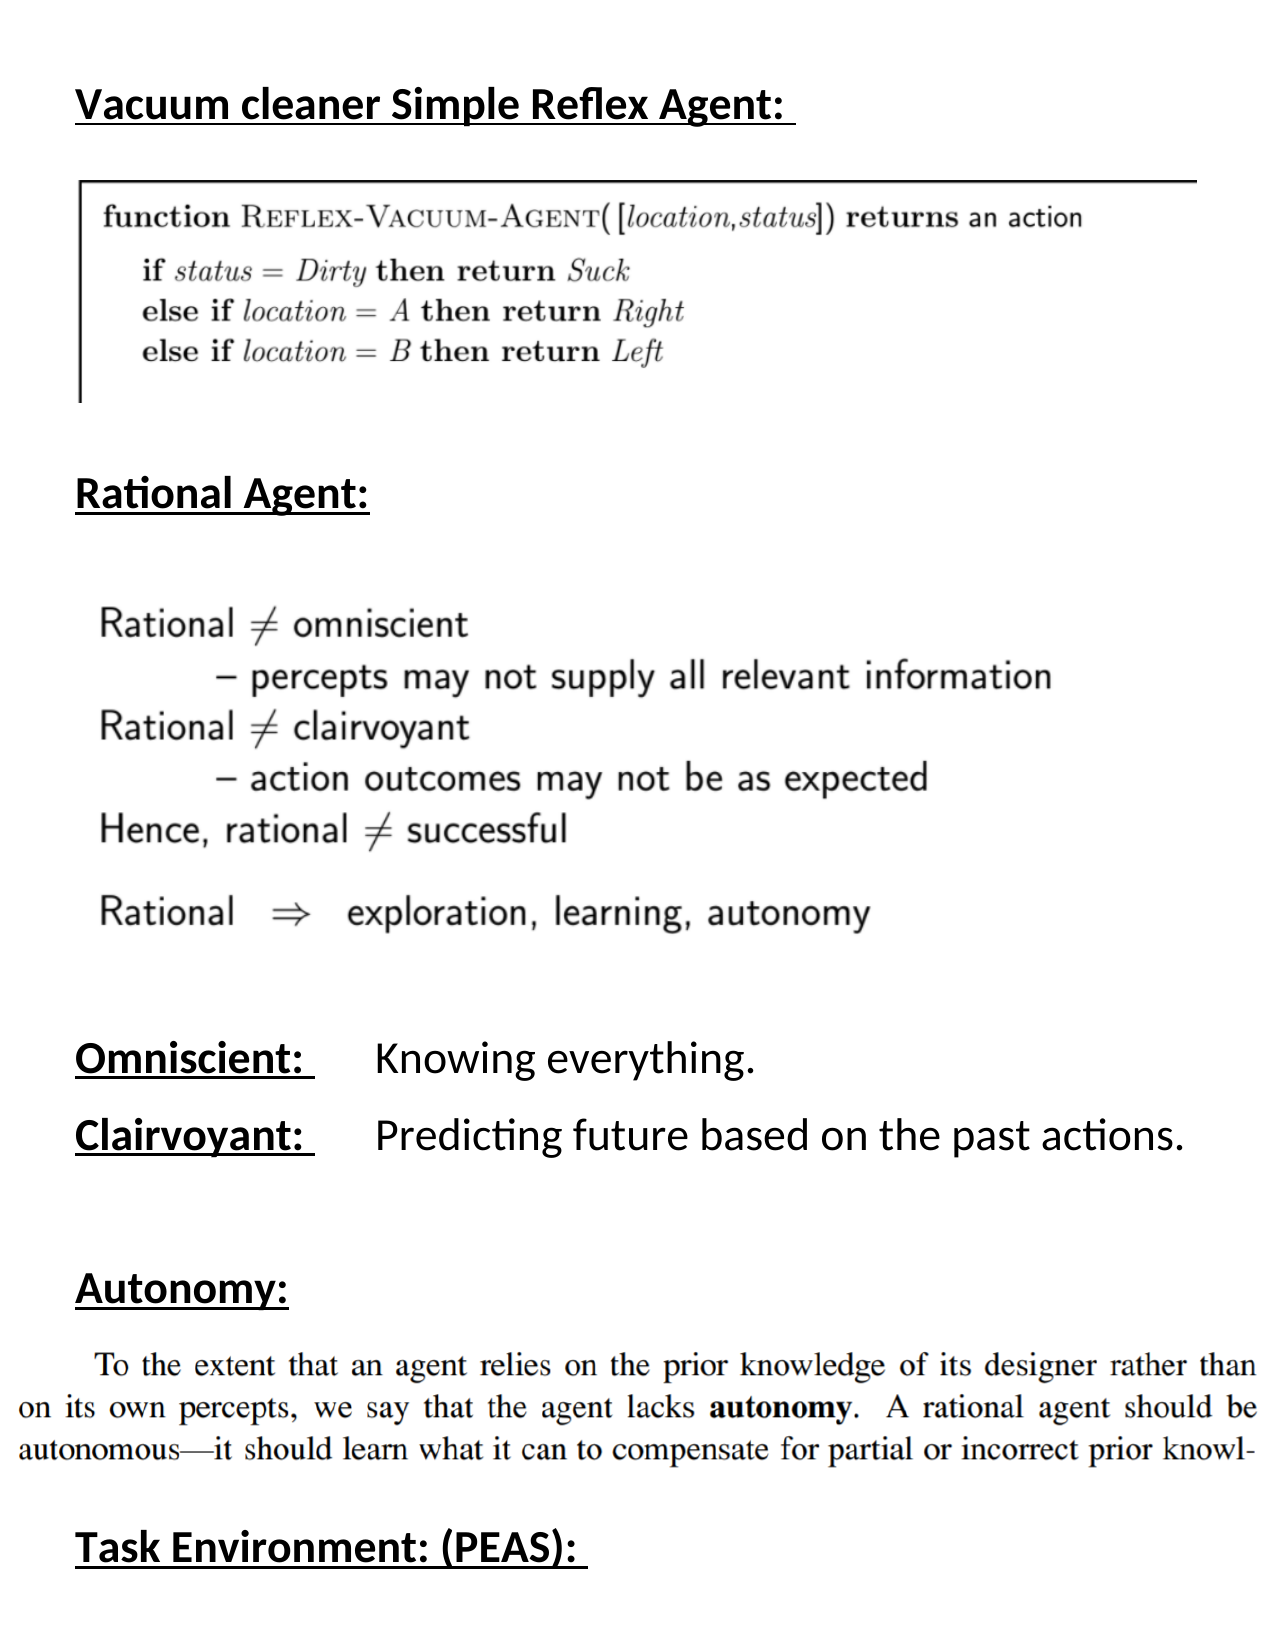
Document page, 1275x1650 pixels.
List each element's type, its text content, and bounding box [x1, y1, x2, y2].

picture [75, 598, 1072, 961]
text Task Environment: (PEAS): [75, 1467, 1200, 1570]
text Rational Agent: [75, 229, 1200, 520]
text Autonomy: [75, 1255, 1200, 1341]
text Vacuum cleaner Simple Reflex Agent: [75, 75, 1200, 131]
text Clairvoyant: Predicting future based on the past actions. [75, 1101, 1200, 1157]
picture [5, 1344, 1268, 1467]
text Omniscient: Knowing everything. [75, 1024, 1200, 1080]
picture [75, 180, 1196, 403]
